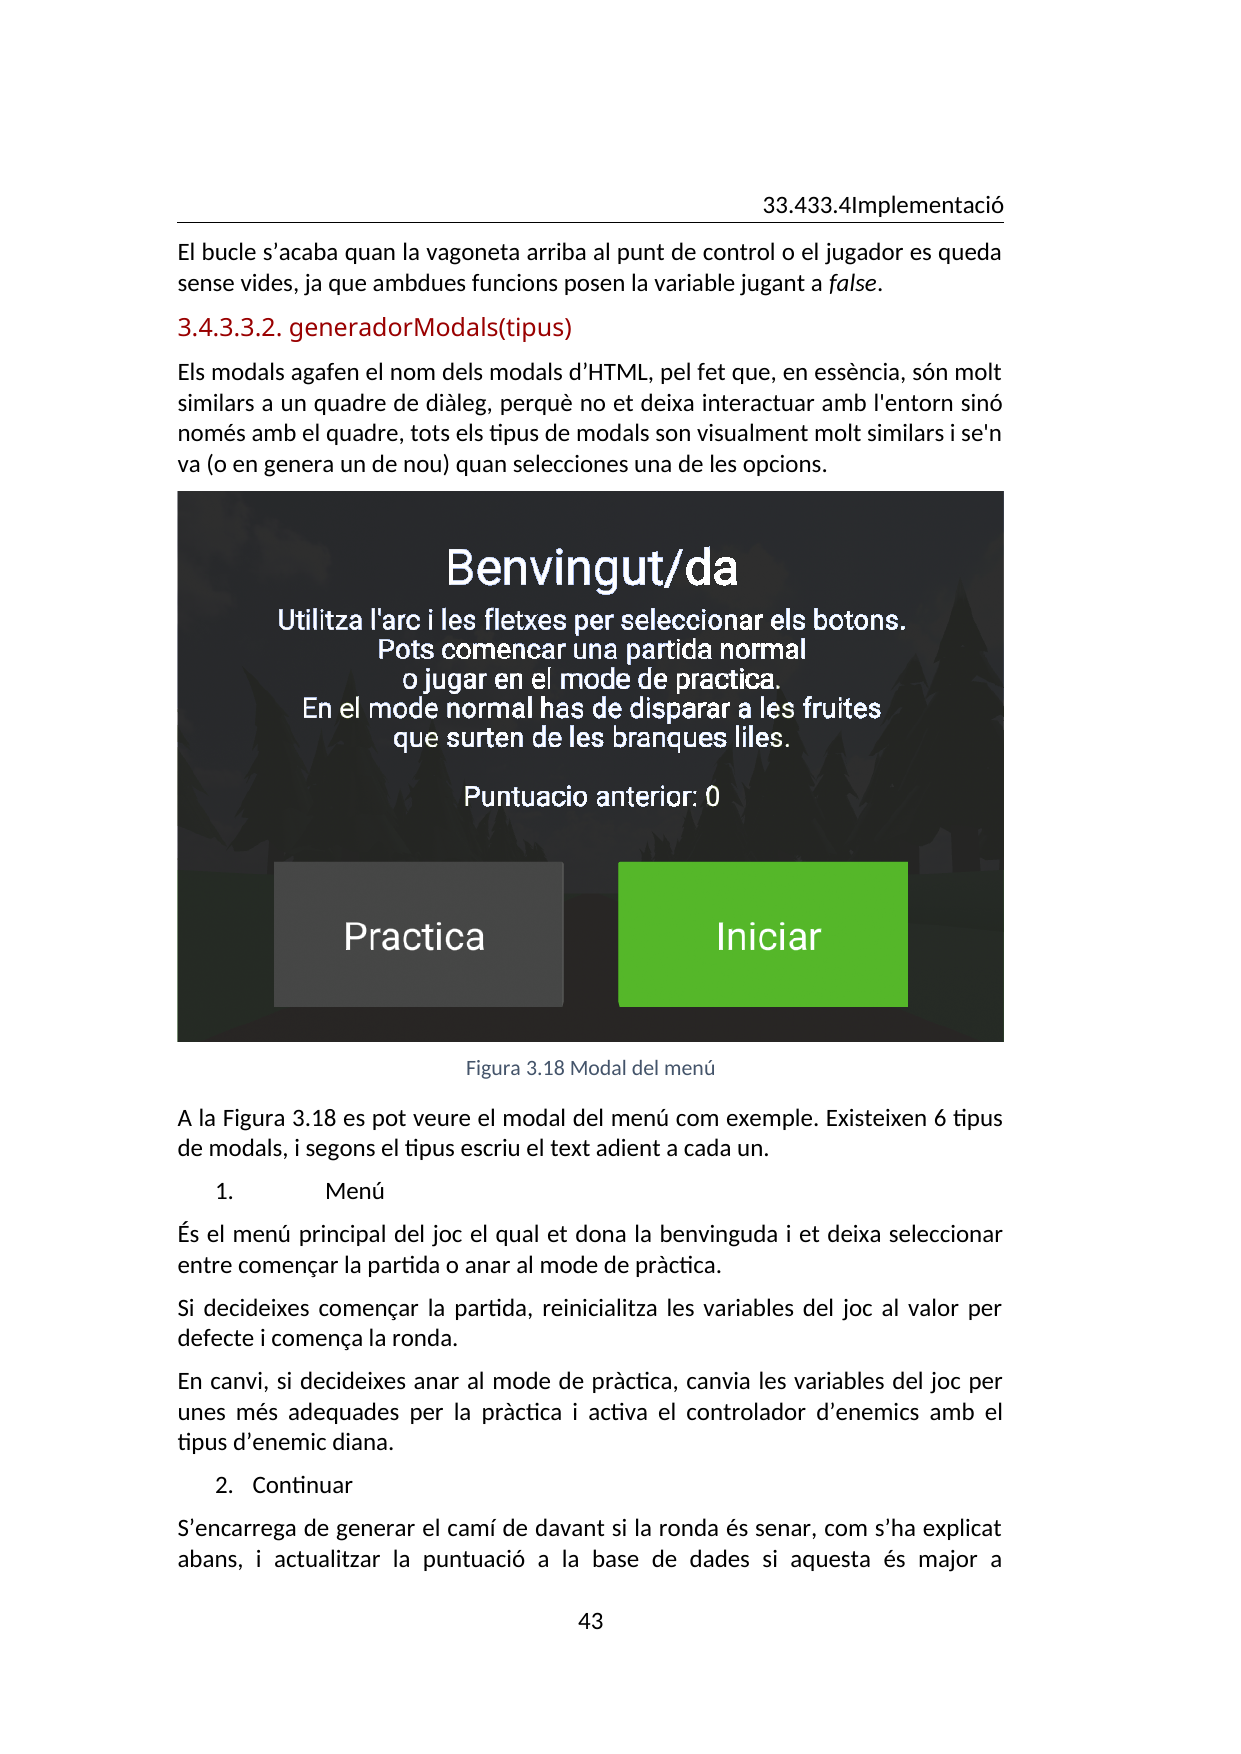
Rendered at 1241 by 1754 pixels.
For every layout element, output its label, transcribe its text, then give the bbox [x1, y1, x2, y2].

text En canvi, si decideixes anar al mode de pràctica, canvia les variables del joc per unes més adequades per la pràctica i activa el controlador d’enemics amb el tipus d’enemic diana. [177, 1365, 1004, 1457]
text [177, 1512, 1004, 1573]
text El bucle s’acaba quan la vagoneta arriba al punt de control o el jugador es queda sense vides, ja que ambdues funcions posen la variable jugant a false. [177, 236, 1004, 297]
picture [177, 491, 1004, 1042]
list Menú [215, 1175, 1004, 1206]
text Els modals agafen el nom dels modals d’HTML, pel fet que, en essència, són molt similars a un quadre de diàleg, perquè no et deixa interactuar amb l'entorn sinó només amb el quadre, tots els tipus de modals son visualment molt similars i se'n va (o en genera un de nou) quan selecciones una de les opcions. [177, 356, 1004, 478]
text És el menú principal del joc el qual et dona la benvinguda i et deixa seleccionar entre començar la partida o anar al mode de pràctica. [177, 1218, 1004, 1279]
subtitle generadorModals(tipus) [177, 310, 1004, 344]
list Continuar [215, 1469, 1004, 1500]
text Si decideixes començar la partida, reinicialitza les variables del joc al valor per defecte i comença la ronda. [177, 1292, 1004, 1353]
